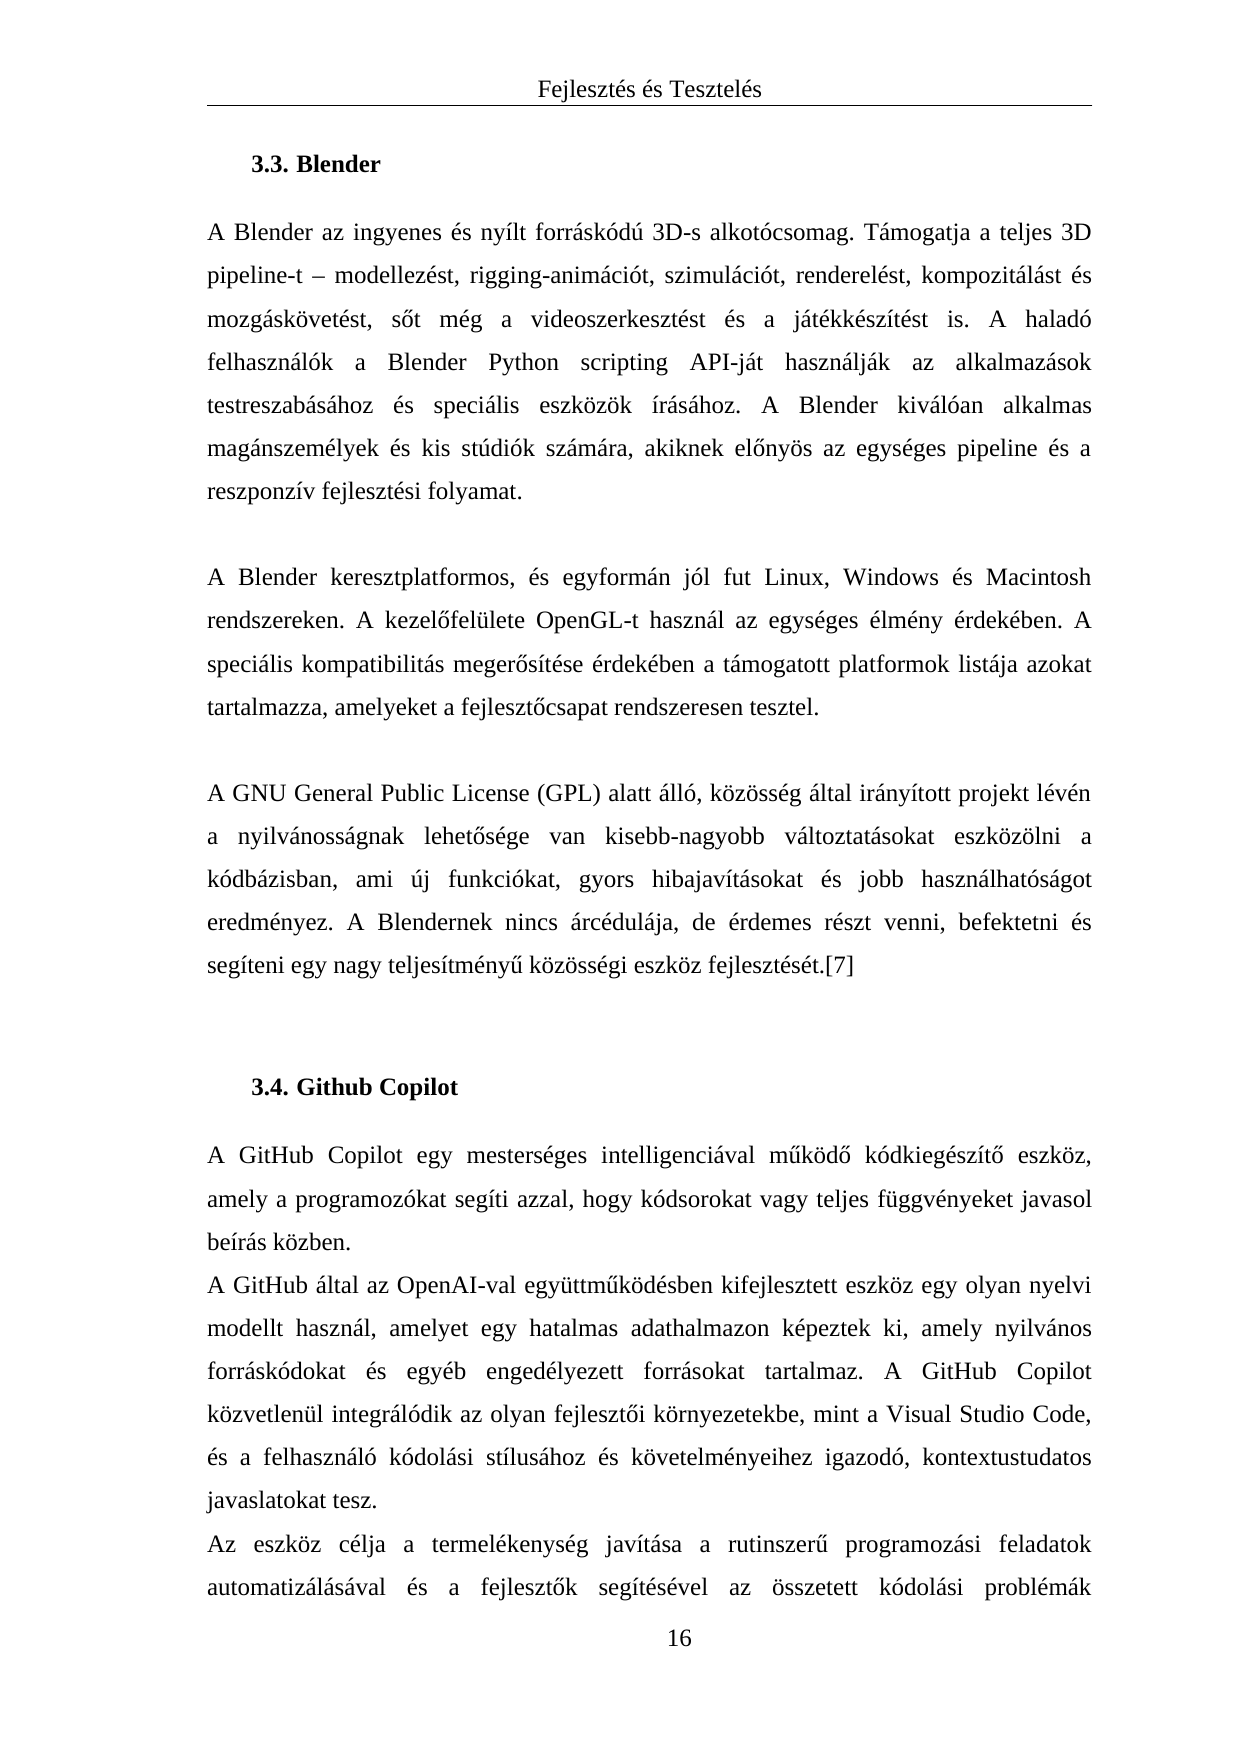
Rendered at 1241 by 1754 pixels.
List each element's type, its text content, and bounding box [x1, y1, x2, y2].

text A GNU General Public License (GPL) alatt álló, közösség által irányított projekt lévén a nyilvánosságnak lehetősége van kisebb-nagyobb változtatásokat eszközölni a kódbázisban, ami új funkciókat, gyors hibajavításokat és jobb használhatóságot eredményez. A Blendernek nincs árcédulája, de érdemes részt venni, befektetni és segíteni egy nagy teljesítményű közösségi eszköz fejlesztését.[7] [207, 778, 1092, 979]
text A GitHub által az OpenAI-val együttműködésben kifejlesztett eszköz egy olyan nyelvi modellt használ, amelyet egy hatalmas adathalmazon képeztek ki, amely nyilvános forráskódokat és egyéb engedélyezett forrásokat tartalmaz. A GitHub Copilot közvetlenül integrálódik az olyan fejlesztői környezetekbe, mint a Visual Studio Code, és a felhasználó kódolási stílusához és követelményeihez igazodó, kontextustudatos javaslatokat tesz. [207, 1270, 1092, 1514]
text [207, 1529, 1092, 1601]
subtitle Github Copilot [251, 1072, 1092, 1101]
subtitle Blender [251, 149, 1092, 178]
text A GitHub Copilot egy mesterséges intelligenciával működő kódkiegészítő eszköz, amely a programozókat segíti azzal, hogy kódsorokat vagy teljes függvényeket javasol beírás közben. [207, 1141, 1092, 1256]
text A Blender keresztplatformos, és egyformán jól fut Linux, Windows és Macintosh rendszereken. A kezelőfelülete OpenGL-t használ az egységes élmény érdekében. A speciális kompatibilitás megerősítése érdekében a támogatott platformok listája azokat tartalmazza, amelyeket a fejlesztőcsapat rendszeresen tesztel. [207, 562, 1092, 721]
text A Blender az ingyenes és nyílt forráskódú 3D-s alkotócsomag. Támogatja a teljes 3D pipeline-t – modellezést, rigging-animációt, szimulációt, renderelést, kompozitálást és mozgáskövetést, sőt még a videoszerkesztést és a játékkészítést is. A haladó felhasználók a Blender Python scripting API-ját használják az alkalmazások testreszabásához és speciális eszközök írásához. A Blender kiválóan alkalmas magánszemélyek és kis stúdiók számára, akiknek előnyös az egységes pipeline és a reszponzív fejlesztési folyamat. [207, 217, 1092, 505]
